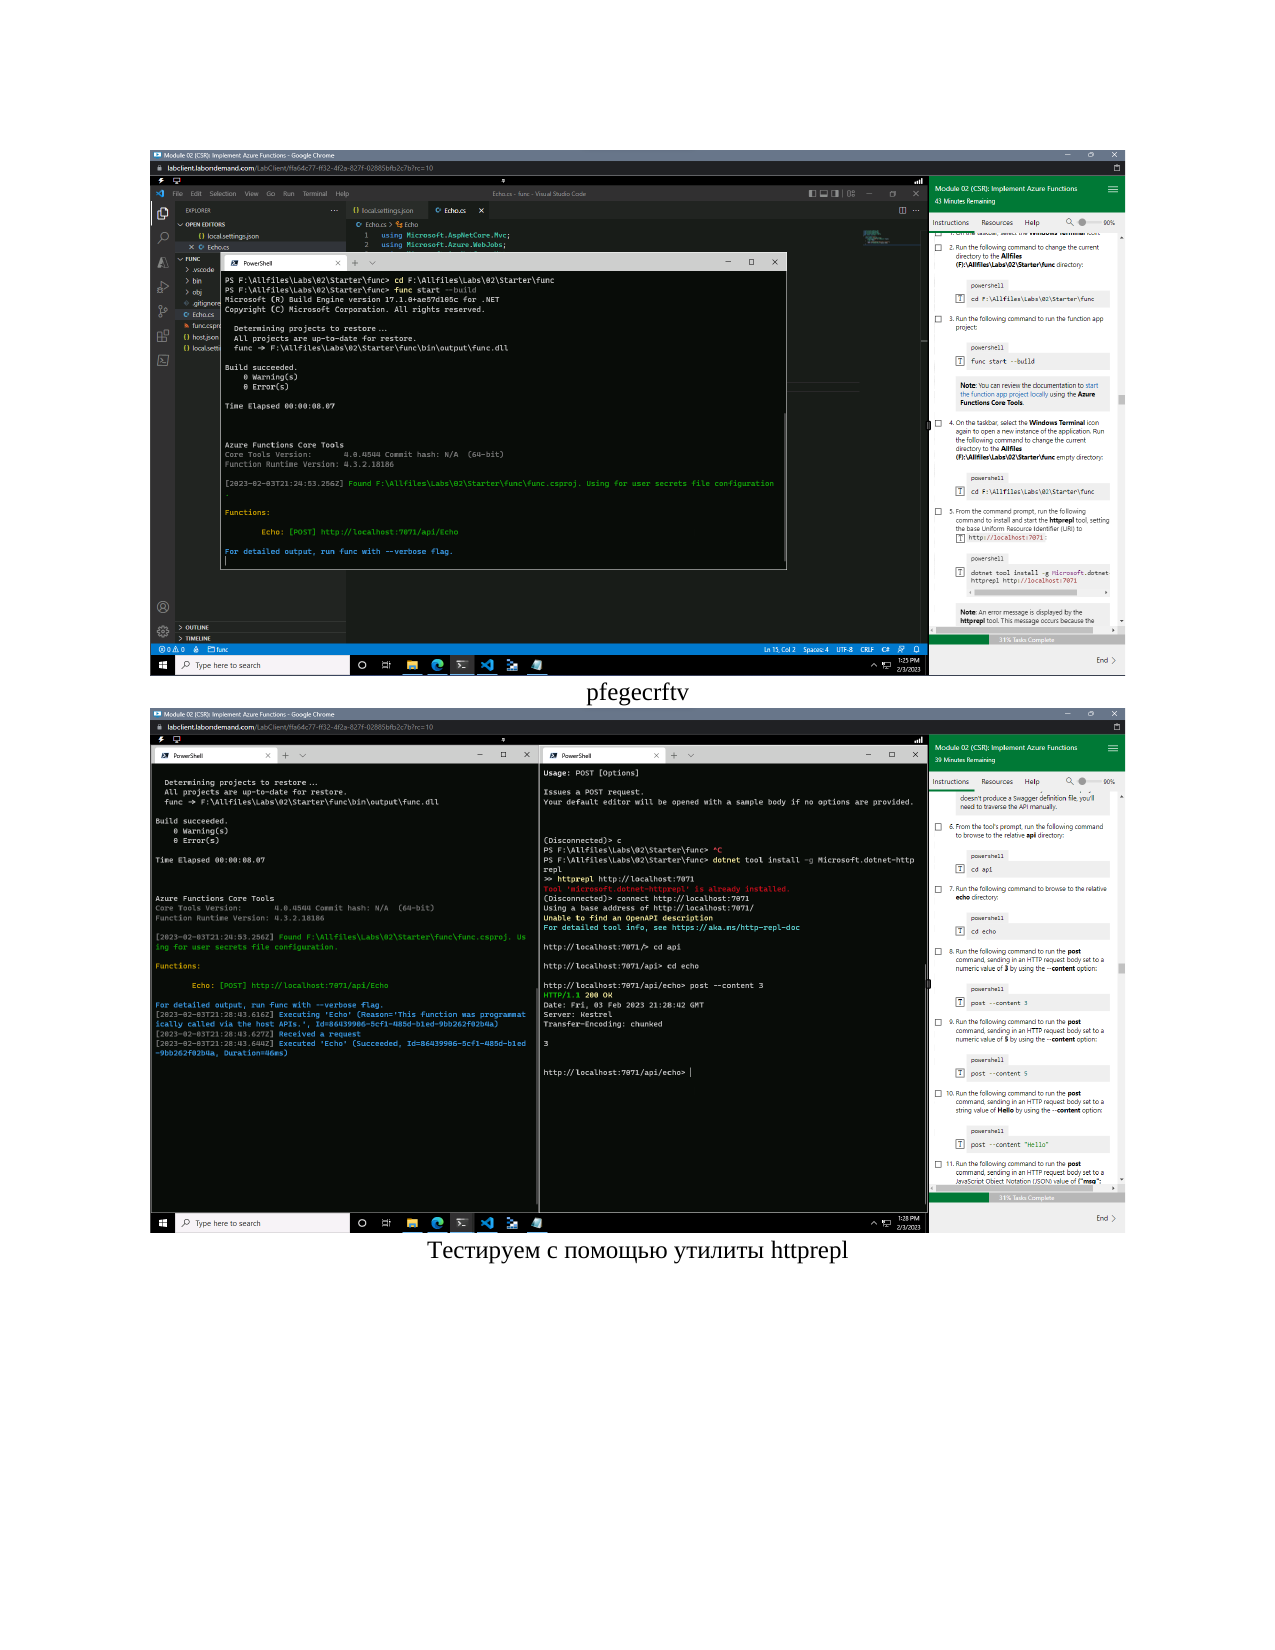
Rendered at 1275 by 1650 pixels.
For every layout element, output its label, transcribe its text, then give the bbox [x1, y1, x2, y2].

text Собираем функциюСоздаем функцию которая срабатываем на http запросМеняем содержимое файла Echo.cspfegecrftv Тестируем с помощью утилиты httprepl Убеждаемся в работоспособности [150, 676, 1125, 708]
picture [150, 708, 1125, 1233]
picture [150, 150, 1125, 676]
text Собираем функциюСоздаем функцию которая срабатываем на http запросМеняем содержимое файла Echo.cspfegecrftv Тестируем с помощью утилиты httprepl Убеждаемся в работоспособности [150, 1233, 1125, 1263]
